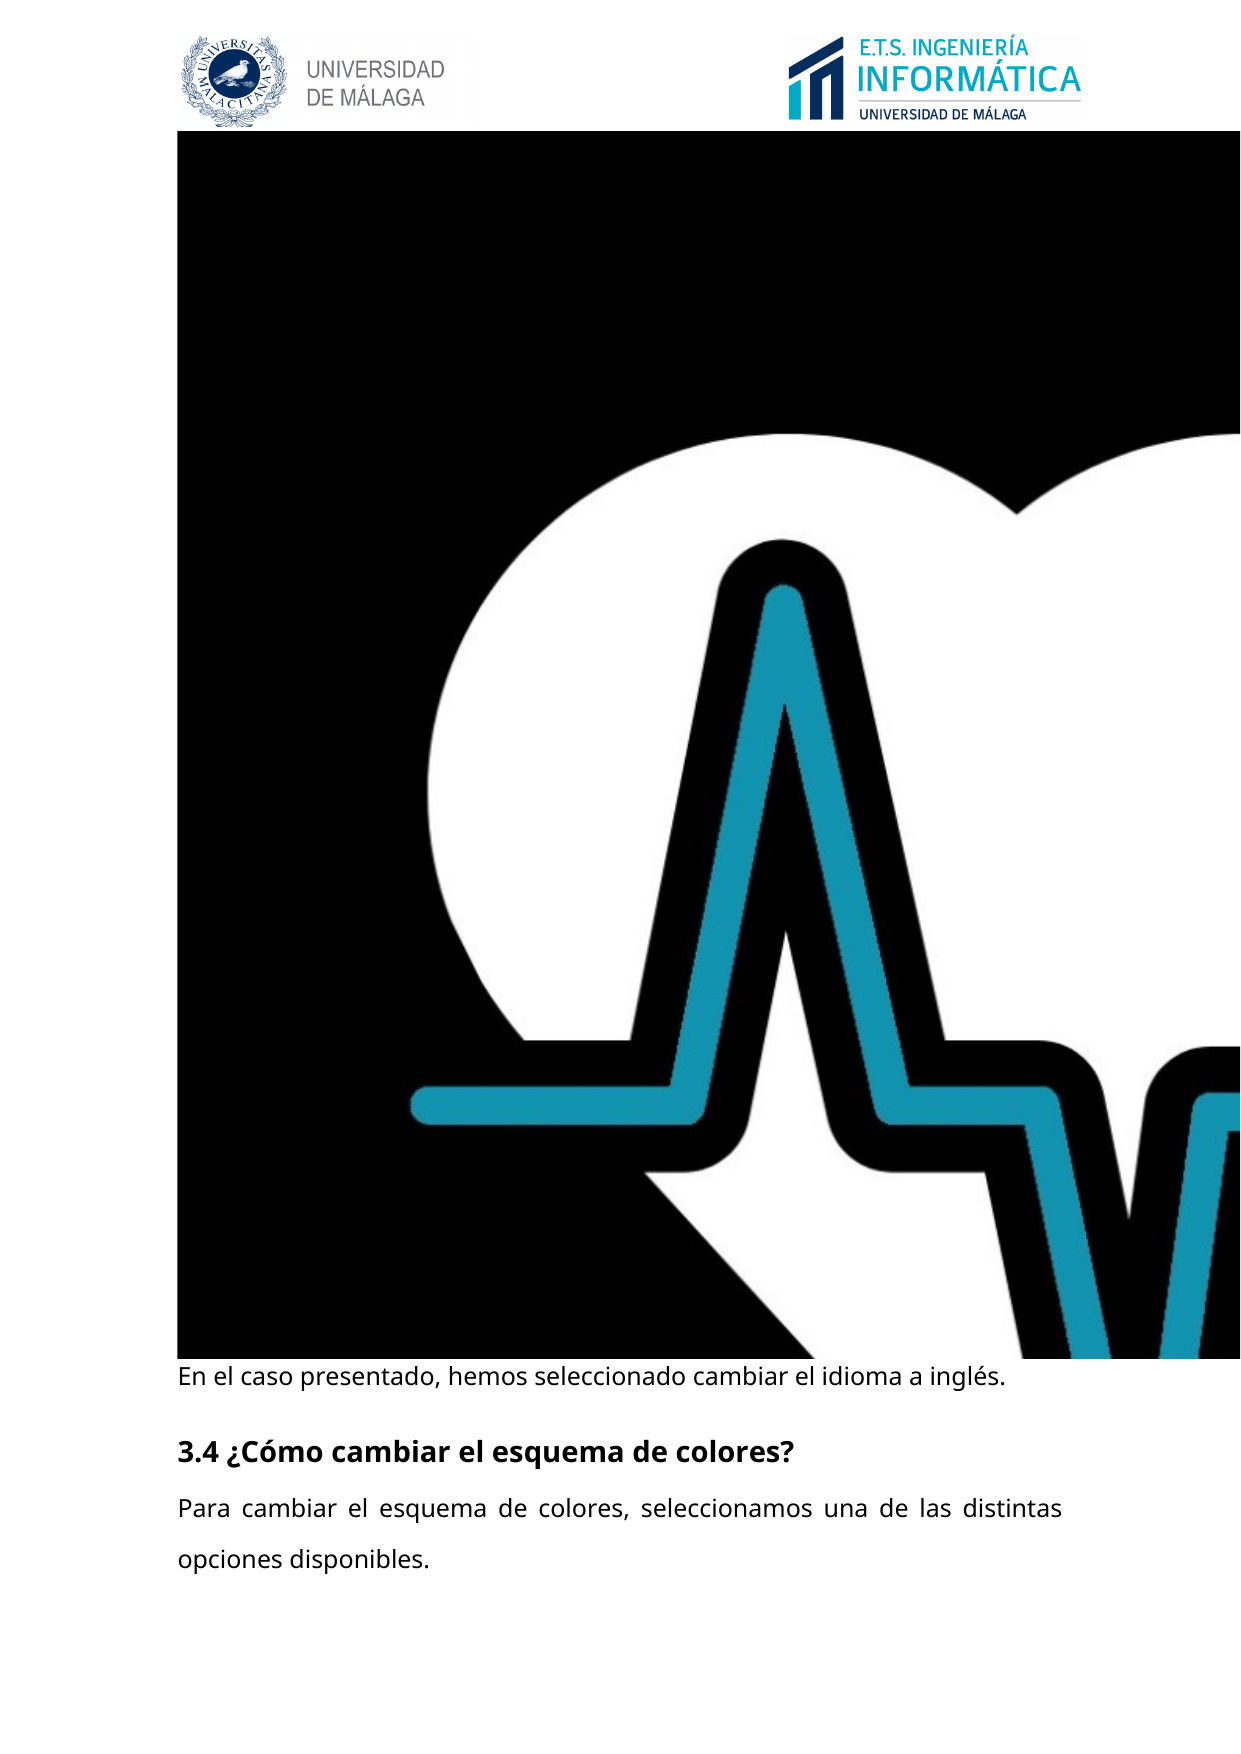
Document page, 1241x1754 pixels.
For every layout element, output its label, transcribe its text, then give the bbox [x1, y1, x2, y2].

picture [177, 131, 1241, 1359]
subtitle 3.4 ¿Cómo cambiar el esquema de colores? [177, 1431, 1063, 1471]
text Para cambiar el esquema de colores, seleccionamos una de las distintas opciones disponibles. [177, 1490, 1063, 1575]
picture [180, 35, 477, 127]
picture [786, 34, 1083, 122]
text En el caso presentado, hemos seleccionado cambiar el idioma a inglés. [177, 1359, 1063, 1393]
